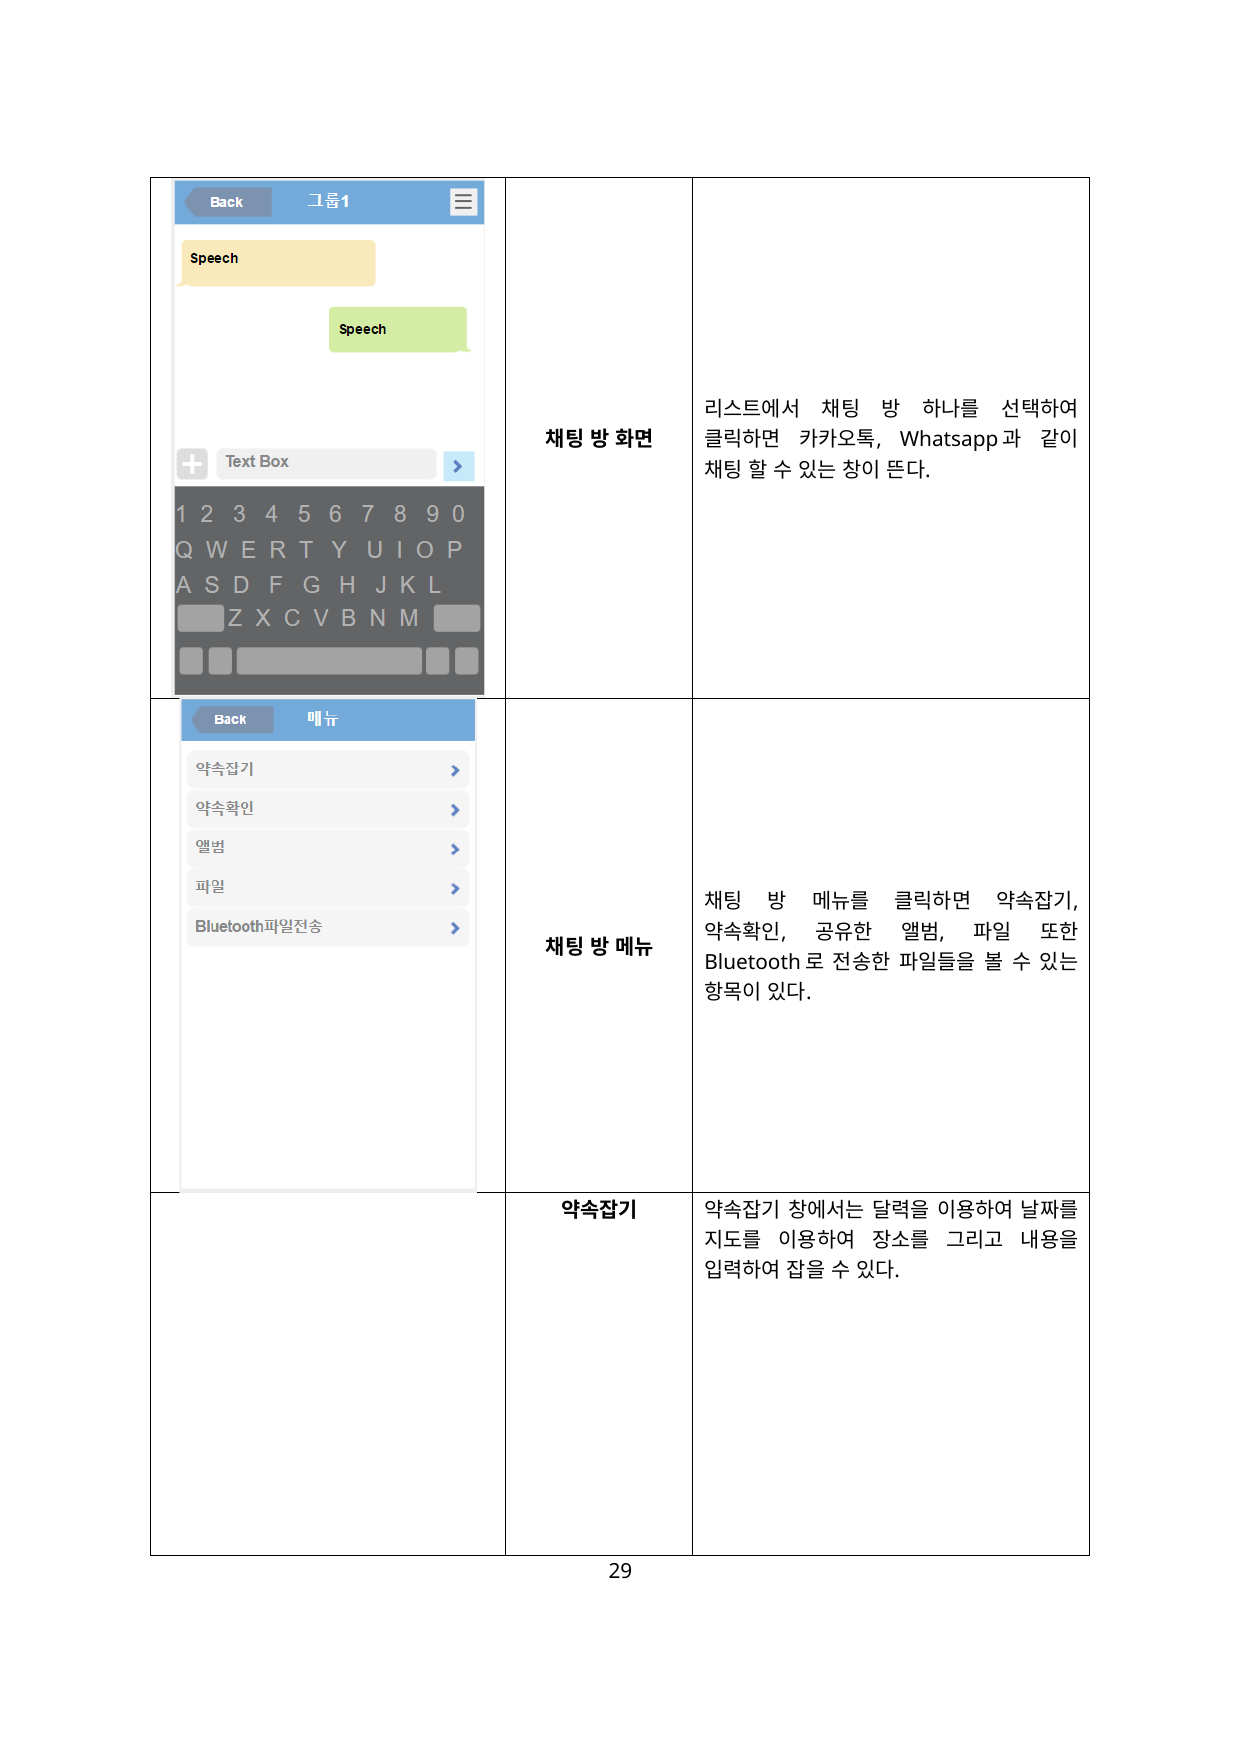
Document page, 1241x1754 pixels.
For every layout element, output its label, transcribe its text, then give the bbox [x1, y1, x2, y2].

table_cell 약속잡기 [506, 1193, 692, 1555]
table_cell [151, 178, 171, 697]
table_cell 리스트에서 채팅 방 하나를 선택하여 클릭하면 카카오톡, Whatsapp과 같이 채팅 할 수 있는 창이 뜬다. [693, 178, 1089, 697]
table_cell [485, 178, 505, 697]
table_cell 채팅 방 메뉴를 클릭하면 약속잡기, 약속확인, 공유한 앨범, 파일 또한 Bluetooth로 전송한 파일들을 볼 수 있는 항목이 있다. [693, 699, 1089, 1192]
table_cell 채팅 방 메뉴 [506, 699, 692, 1192]
picture [171, 178, 485, 1193]
table_cell [151, 1193, 505, 1555]
table_cell 채팅 방 화면 [506, 178, 692, 697]
table_cell [477, 699, 505, 1192]
table_cell [151, 699, 179, 1192]
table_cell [693, 1193, 1089, 1555]
